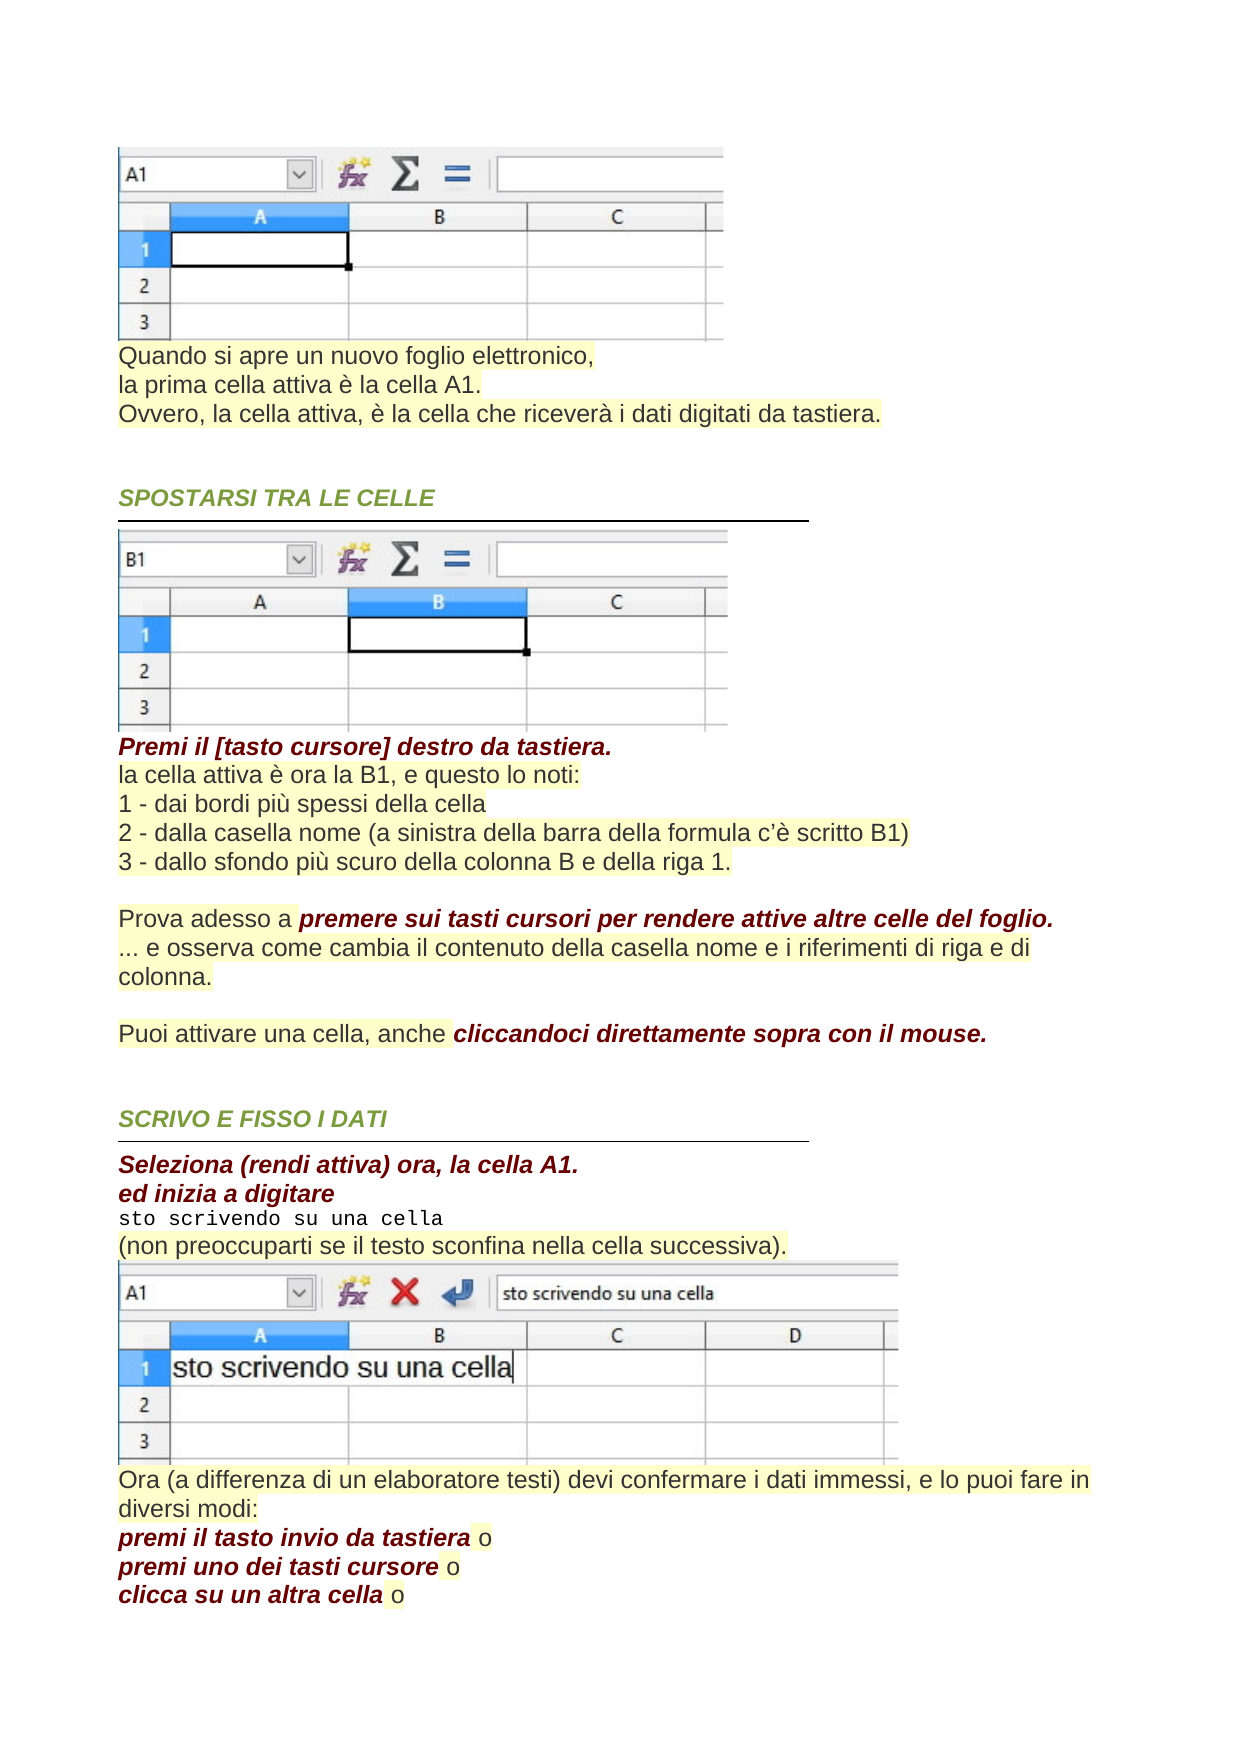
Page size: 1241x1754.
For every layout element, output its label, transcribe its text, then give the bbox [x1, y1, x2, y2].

picture [118, 147, 724, 342]
picture [118, 1260, 899, 1465]
text Premi il [tasto cursore] destro da tastiera. la cella attiva è ora la B1, e questo lo noti: 1 - dai bordi più spessi della cella 2 - dalla casella nome (a sinistra della barra della formula c’è scritto B1) 3 - dallo sfondo più scuro della colonna B e della riga 1. Prova adesso a premere sui tasti cursori per rendere attive altre celle del foglio. ... e osserva come cambia il contenuto della casella nome e i riferimenti di riga e di colonna. Puoi attivare una cella, anche cliccandoci direttamente sopra con il mouse. [118, 530, 1122, 1105]
text SPOSTARSI TRA LE CELLE [118, 484, 809, 520]
text SCRIVO E FISSO I DATI [118, 1105, 809, 1141]
picture [118, 529, 728, 732]
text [118, 1150, 1122, 1609]
